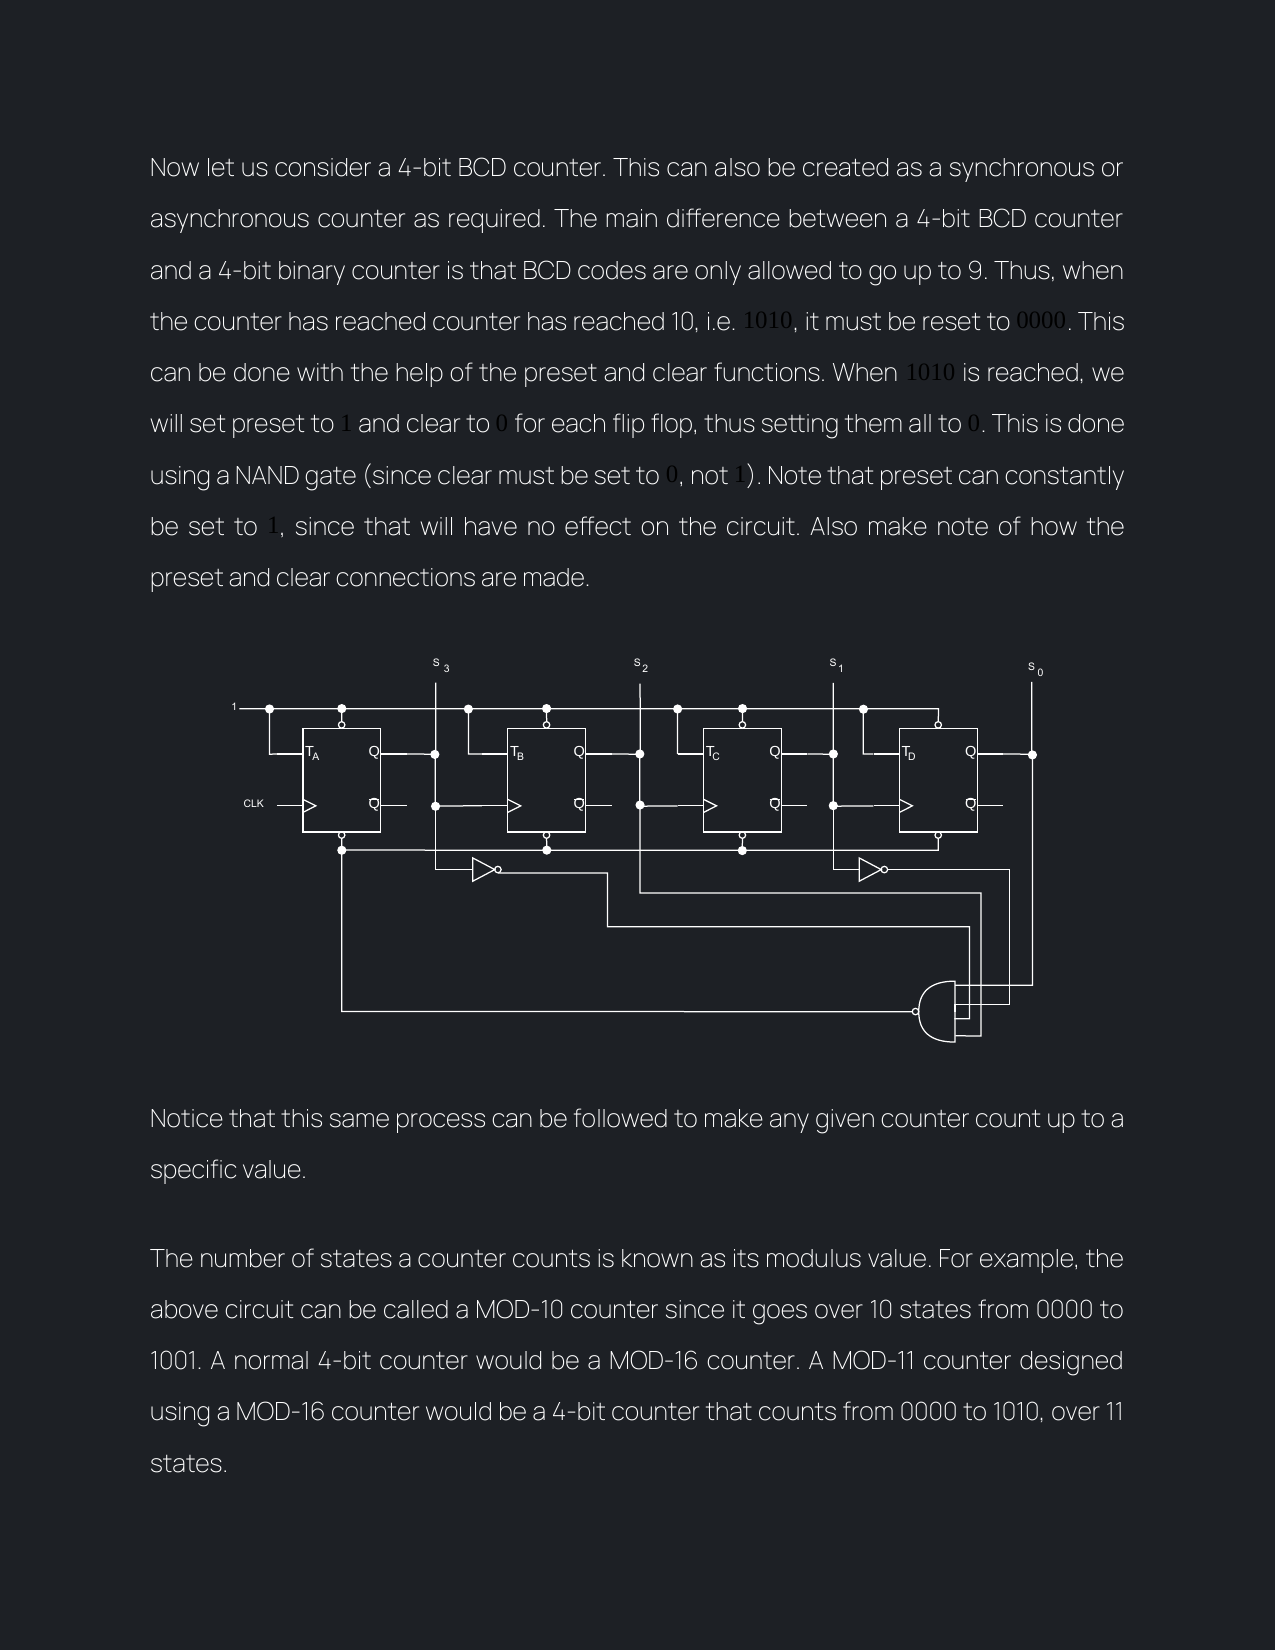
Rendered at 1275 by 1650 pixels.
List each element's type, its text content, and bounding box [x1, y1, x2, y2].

text Now let us consider a 4-bit BCD counter. This can also be created as a synchronous or asynchronous counter as required. The main difference between a 4-bit BCD counter and a 4-bit binary counter is that BCD codes are only allowed to go up to 9. Thus, when the counter has reached counter has reached 10, i.e. , it must be reset to . This can be done with the help of the preset and clear functions. When is reached, we will set preset to and clear to for each flip flop, thus setting them all to . This is done using a NAND gate (since clear must be set to , not ). Note that preset can constantly be set to , since that will have no effect on the circuit. Also make note of how the preset and clear connections are made. [150, 150, 1125, 594]
text Notice that this same process can be followed to make any given counter count up to a specific value. [150, 1100, 1125, 1186]
text The number of states a counter counts is known as its modulus value. For example, the above circuit can be called a MOD-10 counter since it goes over 10 states from 0000 to 1001. A normal 4-bit counter would be a MOD-16 counter. A MOD-11 counter designed using a MOD-16 counter would be a 4-bit counter that counts from 0000 to 1010, over 11 states. [150, 1240, 1125, 1479]
